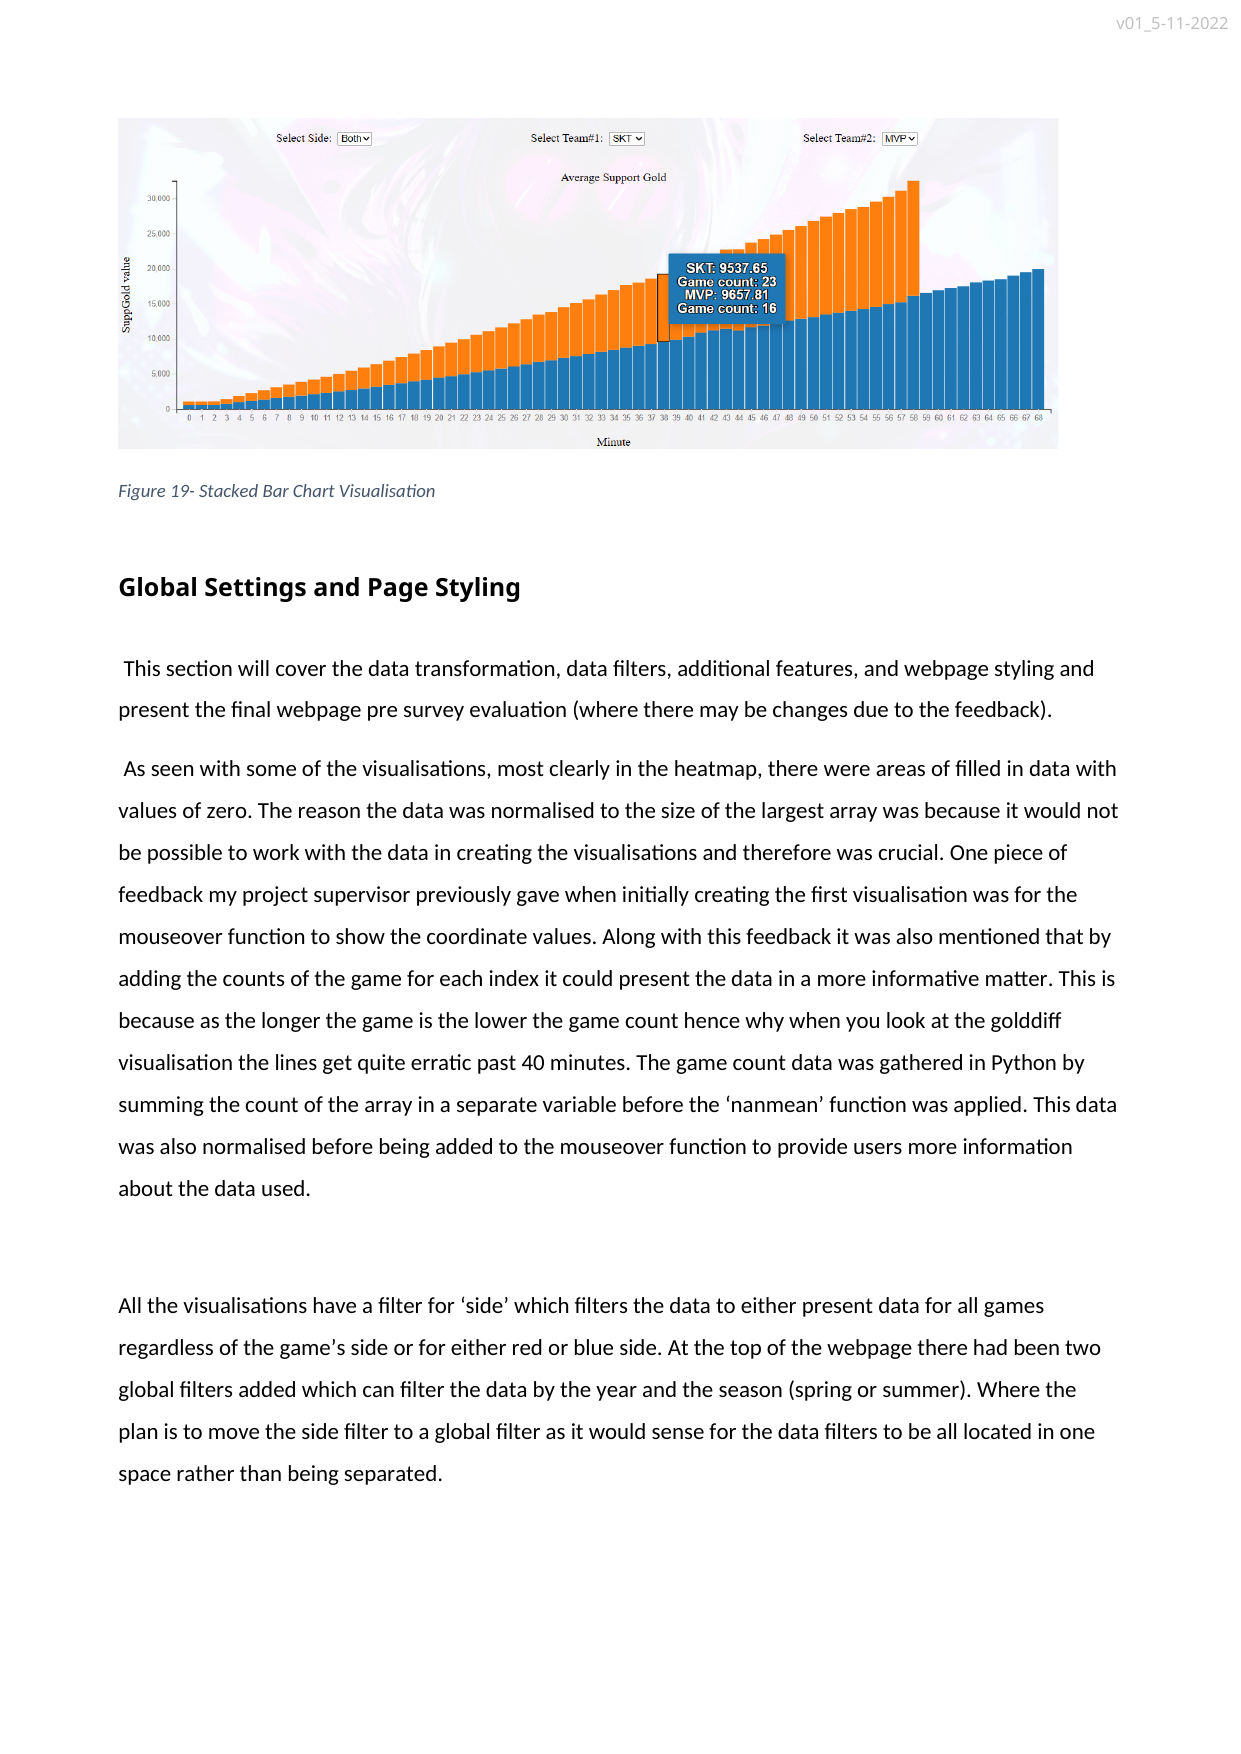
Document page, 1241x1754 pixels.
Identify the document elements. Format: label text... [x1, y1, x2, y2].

text All the visualisations have a filter for ‘side’ which filters the data to either present data for all games regardless of the game’s side or for either red or blue side. At the top of the webpage there had been two global filters added which can filter the data by the year and the season (spring or summer). Where the plan is to move the side filter to a global filter as it would sense for the data filters to be all located in one space rather than being separated. [118, 1291, 1122, 1487]
text This section will cover the data transformation, data filters, additional features, and webpage styling and present the final webpage pre survey evaluation (where there may be changes due to the feedback). [118, 654, 1122, 724]
picture [118, 118, 1059, 449]
text As seen with some of the visualisations, most clearly in the heatmap, there were areas of filled in data with values of zero. The reason the data was normalised to the size of the largest array was because it would not be possible to work with the data in creating the visualisations and therefore was crucial. One piece of feedback my project supervisor previously gave when initially creating the first visualisation was for the mouseover function to show the coordinate values. Along with this feedback it was also mentioned that by adding the counts of the game for each index it could present the data in a more informative matter. This is because as the longer the game is the lower the game count hence why when you look at the golddiff visualisation the lines get quite erratic past 40 minutes. The game count data was gathered in Python by summing the count of the array in a separate variable before the ‘nanmean’ function was applied. This data was also normalised before being added to the mouseover function to provide users more information about the data used. [118, 754, 1122, 1202]
text Figure 19- Stacked Bar Chart Visualisation [118, 479, 1122, 502]
subtitle Global Settings and Page Styling [118, 570, 1122, 604]
